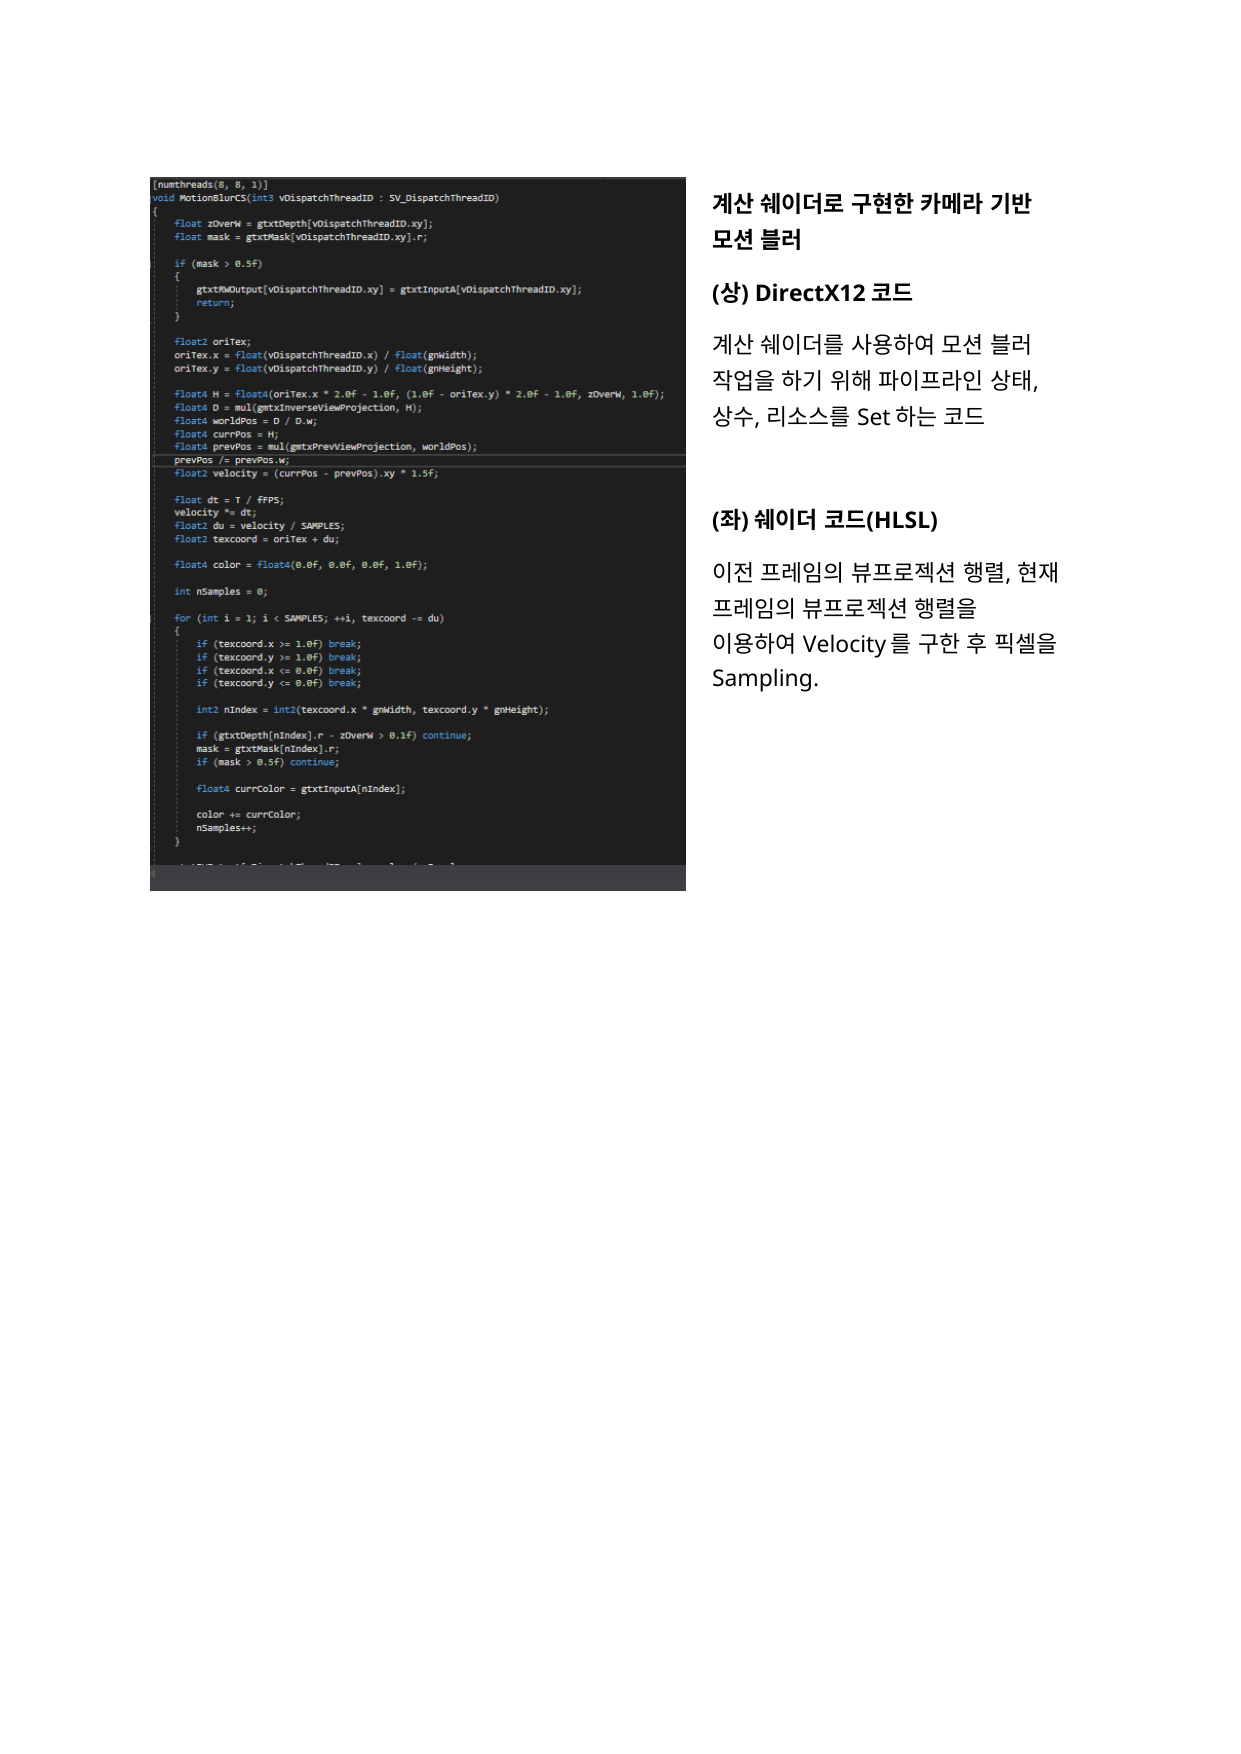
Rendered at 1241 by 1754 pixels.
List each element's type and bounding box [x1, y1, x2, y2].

picture [150, 177, 686, 891]
